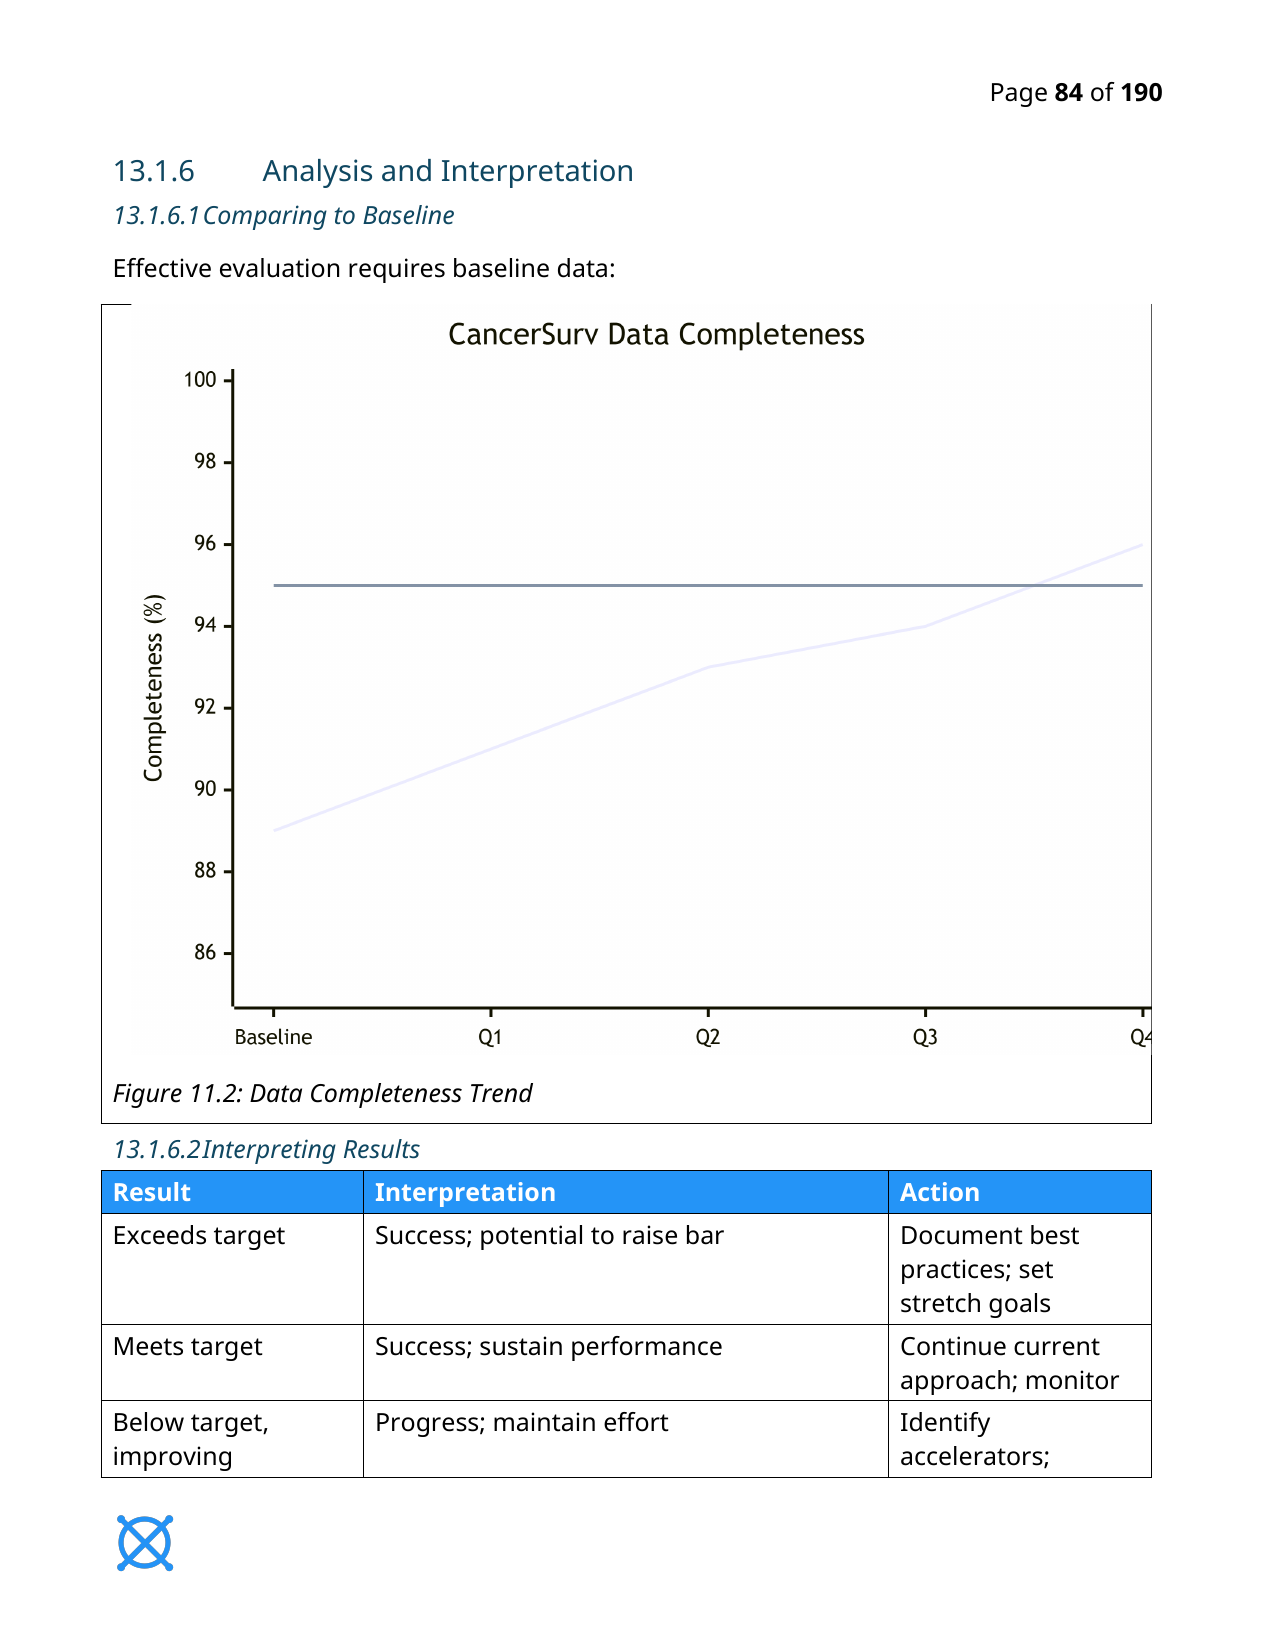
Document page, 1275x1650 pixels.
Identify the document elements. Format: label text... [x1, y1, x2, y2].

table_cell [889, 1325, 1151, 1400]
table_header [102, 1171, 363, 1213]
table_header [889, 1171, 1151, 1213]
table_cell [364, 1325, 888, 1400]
subtitle Comparing to Baseline [112, 198, 1162, 232]
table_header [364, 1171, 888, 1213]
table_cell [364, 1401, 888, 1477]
subtitle Interpreting Results [112, 1132, 1162, 1166]
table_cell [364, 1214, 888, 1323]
text Effective evaluation requires baseline data: [112, 251, 1162, 285]
picture [112, 1511, 177, 1575]
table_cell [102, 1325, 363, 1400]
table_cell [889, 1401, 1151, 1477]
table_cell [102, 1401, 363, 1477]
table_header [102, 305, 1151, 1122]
picture [131, 304, 1152, 1055]
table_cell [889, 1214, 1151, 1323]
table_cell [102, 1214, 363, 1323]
subtitle Analysis and Interpretation [112, 150, 1162, 190]
